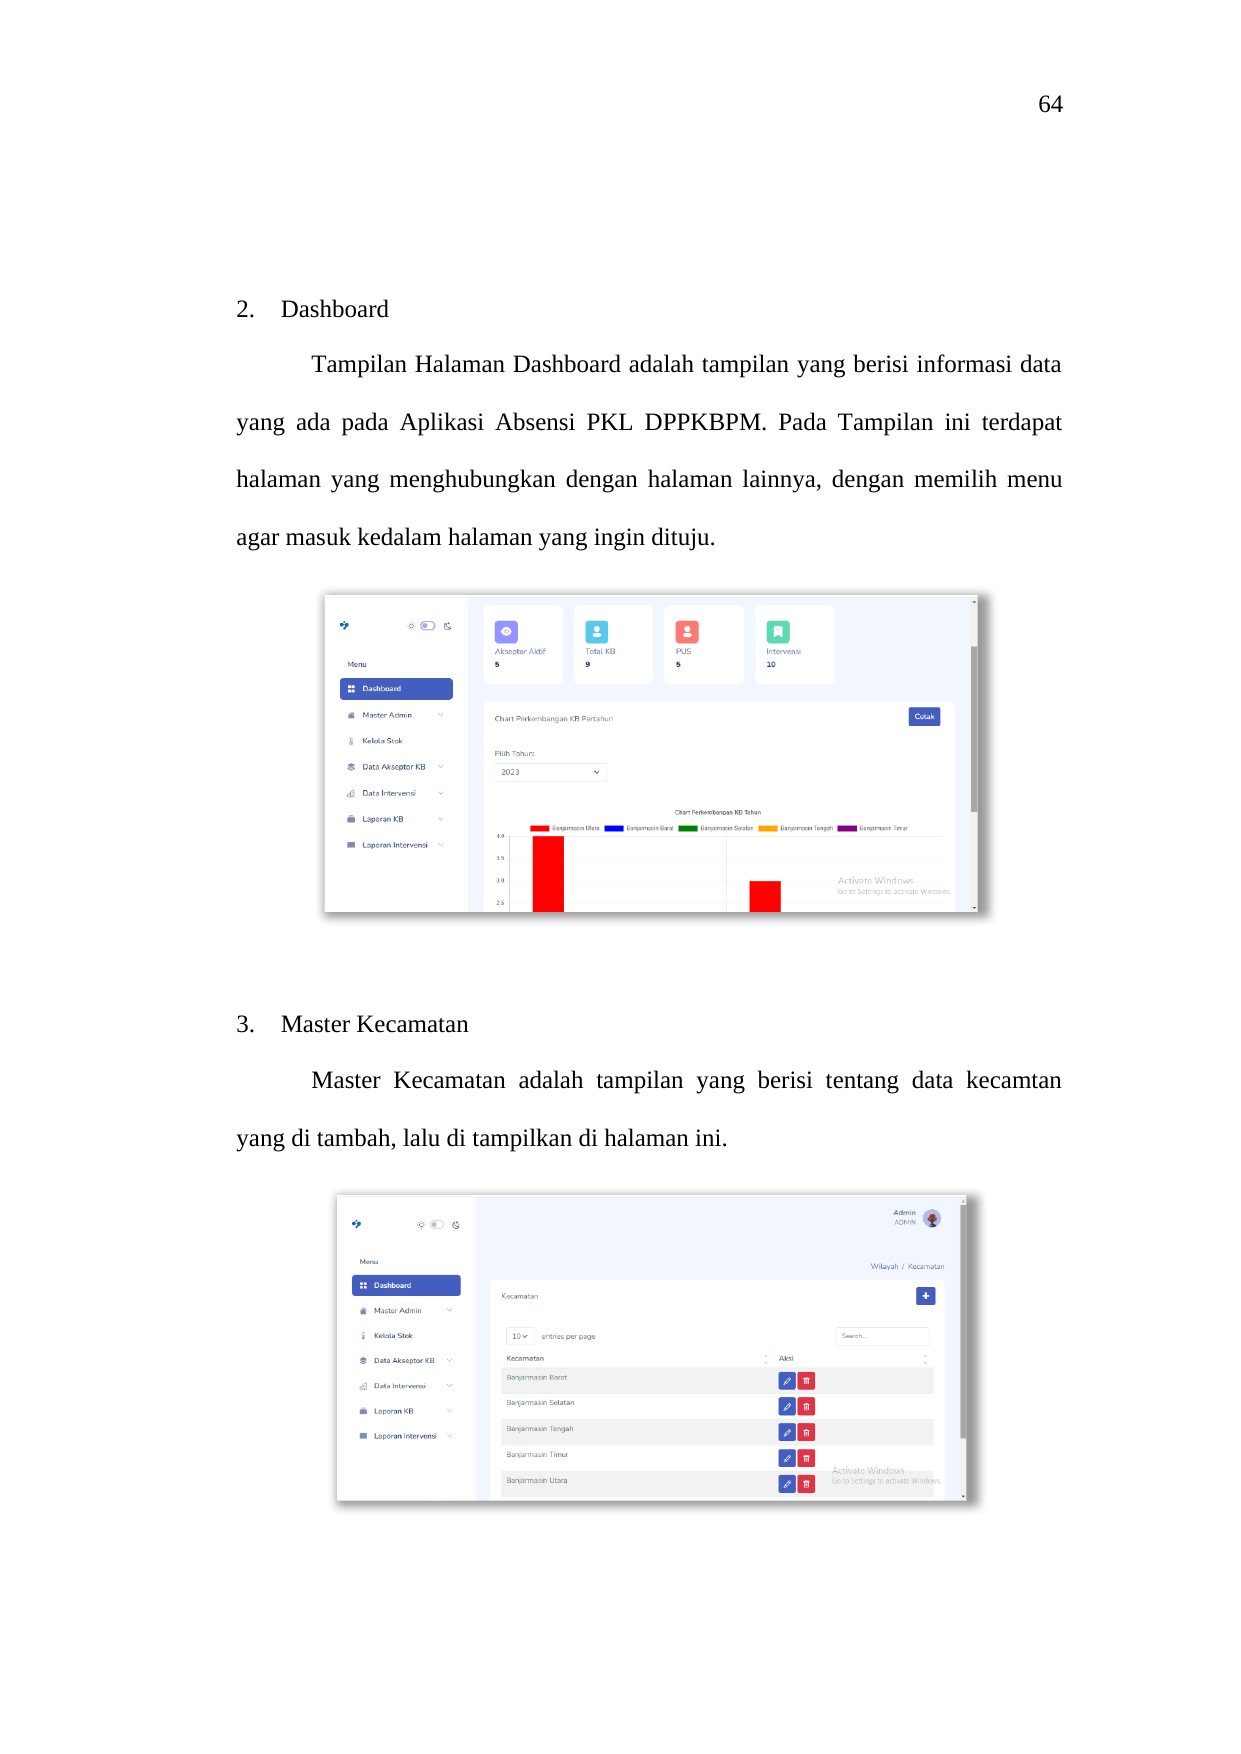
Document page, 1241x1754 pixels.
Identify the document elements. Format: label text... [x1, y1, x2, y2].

text Master Kecamatan adalah tampilan yang berisi tentang data kecamtan yang di tambah, lalu di tampilkan di halaman ini. [236, 1065, 1063, 1151]
list Dashboard [236, 294, 1063, 322]
picture [324, 595, 978, 912]
picture [337, 1195, 967, 1501]
list Master Kecamatan [236, 1009, 1063, 1038]
text Tampilan Halaman Dashboard adalah tampilan yang berisi informasi data yang ada pada Aplikasi Absensi PKL DPPKBPM. Pada Tampilan ini terdapat halaman yang menghubungkan dengan halaman lainnya, dengan memilih menu agar masuk kedalam halaman yang ingin dituju. [236, 349, 1063, 551]
